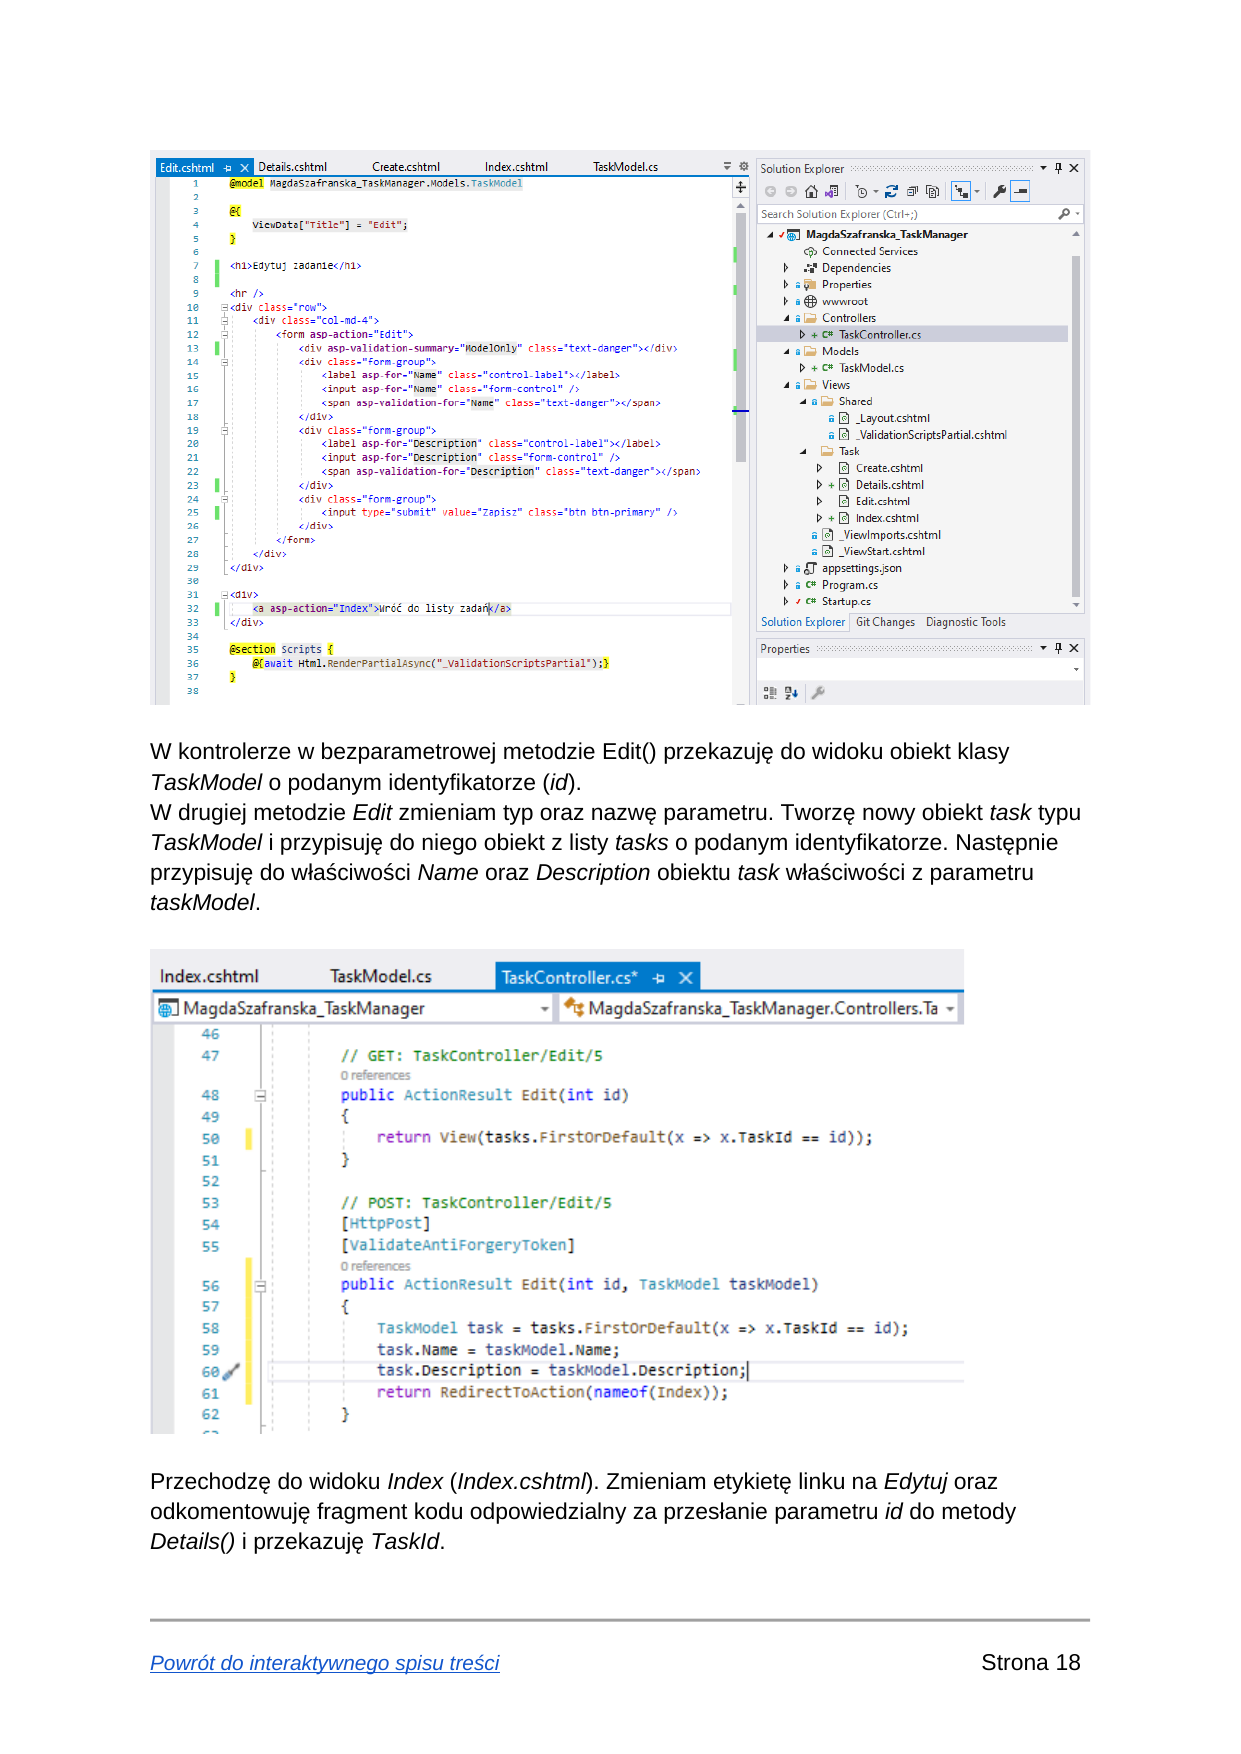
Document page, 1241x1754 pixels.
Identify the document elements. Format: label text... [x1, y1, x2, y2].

picture [150, 949, 965, 1434]
picture [150, 150, 1091, 705]
text Przechodzę do widoku Index (Index.cshtml). Zmieniam etykietę linku na Edytuj oraz odkomentowuję fragment kodu odpowiedzialny za przesłanie parametru id do metody Details() i przekazuję TaskId. [150, 1468, 1090, 1554]
text W drugiej metodzie Edit zmieniam typ oraz nazwę parametru. Tworzę nowy obiekt task typu TaskModel i przypisuję do niego obiekt z listy tasks o podanym identyfikatorze. Następnie przypisuję do właściwości Name oraz Description obiektu task właściwości z parametru taskModel. [150, 799, 1090, 916]
text W kontrolerze w bezparametrowej metodzie Edit() przekazuję do widoku obiekt klasy TaskModel o podanym identyfikatorze (id). [150, 738, 1090, 795]
